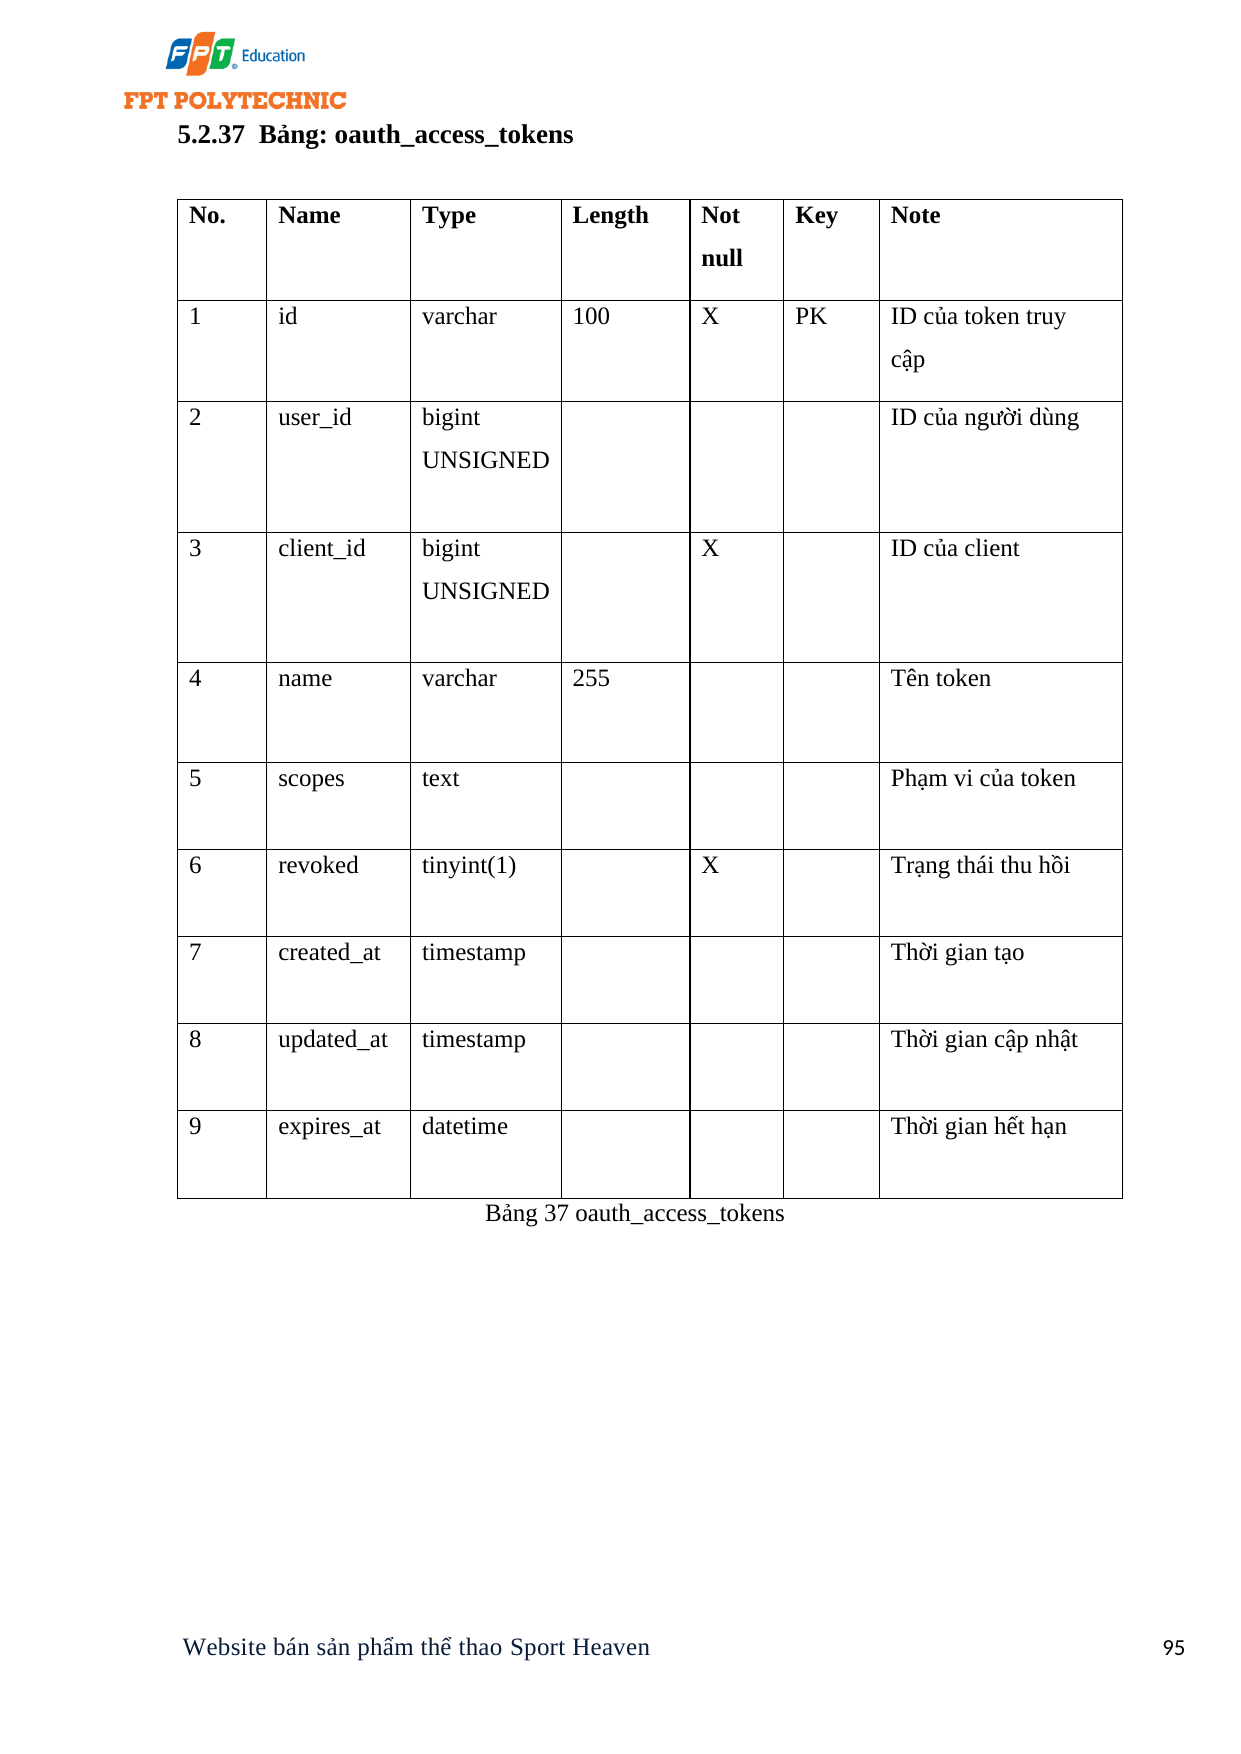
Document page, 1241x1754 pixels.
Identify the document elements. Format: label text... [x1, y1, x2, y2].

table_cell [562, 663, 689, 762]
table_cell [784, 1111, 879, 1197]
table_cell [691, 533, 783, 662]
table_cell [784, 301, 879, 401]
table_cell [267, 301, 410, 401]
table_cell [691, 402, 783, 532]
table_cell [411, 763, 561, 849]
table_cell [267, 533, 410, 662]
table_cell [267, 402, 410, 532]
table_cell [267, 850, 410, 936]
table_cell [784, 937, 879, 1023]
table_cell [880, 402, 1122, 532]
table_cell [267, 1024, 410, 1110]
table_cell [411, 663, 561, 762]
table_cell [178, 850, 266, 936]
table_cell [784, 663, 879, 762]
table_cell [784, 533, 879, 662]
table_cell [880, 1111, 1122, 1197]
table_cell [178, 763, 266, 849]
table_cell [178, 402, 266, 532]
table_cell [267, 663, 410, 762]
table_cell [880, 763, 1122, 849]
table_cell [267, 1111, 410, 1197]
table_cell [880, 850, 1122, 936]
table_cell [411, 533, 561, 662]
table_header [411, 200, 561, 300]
subtitle Bảng: oauth_access_tokens [177, 118, 1092, 149]
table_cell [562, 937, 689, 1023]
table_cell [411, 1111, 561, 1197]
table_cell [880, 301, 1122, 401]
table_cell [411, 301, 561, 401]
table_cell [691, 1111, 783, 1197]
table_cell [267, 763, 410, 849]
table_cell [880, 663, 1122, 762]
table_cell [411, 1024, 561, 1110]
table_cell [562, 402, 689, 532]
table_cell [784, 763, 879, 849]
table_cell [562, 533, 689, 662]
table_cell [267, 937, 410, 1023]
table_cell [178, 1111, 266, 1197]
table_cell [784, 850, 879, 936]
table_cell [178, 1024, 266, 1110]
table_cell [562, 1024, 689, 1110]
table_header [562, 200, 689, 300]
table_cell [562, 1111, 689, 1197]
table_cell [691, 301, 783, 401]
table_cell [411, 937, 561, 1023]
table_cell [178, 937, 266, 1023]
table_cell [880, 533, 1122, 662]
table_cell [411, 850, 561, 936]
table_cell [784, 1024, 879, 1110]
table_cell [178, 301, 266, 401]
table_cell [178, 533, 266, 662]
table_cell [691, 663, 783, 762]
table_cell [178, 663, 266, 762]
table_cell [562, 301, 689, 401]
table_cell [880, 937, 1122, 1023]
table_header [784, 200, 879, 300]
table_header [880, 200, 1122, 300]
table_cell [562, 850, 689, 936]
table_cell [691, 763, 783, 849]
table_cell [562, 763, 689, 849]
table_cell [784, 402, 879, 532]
picture [116, 24, 354, 116]
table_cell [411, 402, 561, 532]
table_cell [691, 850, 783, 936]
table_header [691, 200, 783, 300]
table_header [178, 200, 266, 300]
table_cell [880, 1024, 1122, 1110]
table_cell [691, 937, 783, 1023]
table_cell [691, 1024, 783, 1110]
text Bảng 37 oauth_access_tokens [177, 1199, 1092, 1227]
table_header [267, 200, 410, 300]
